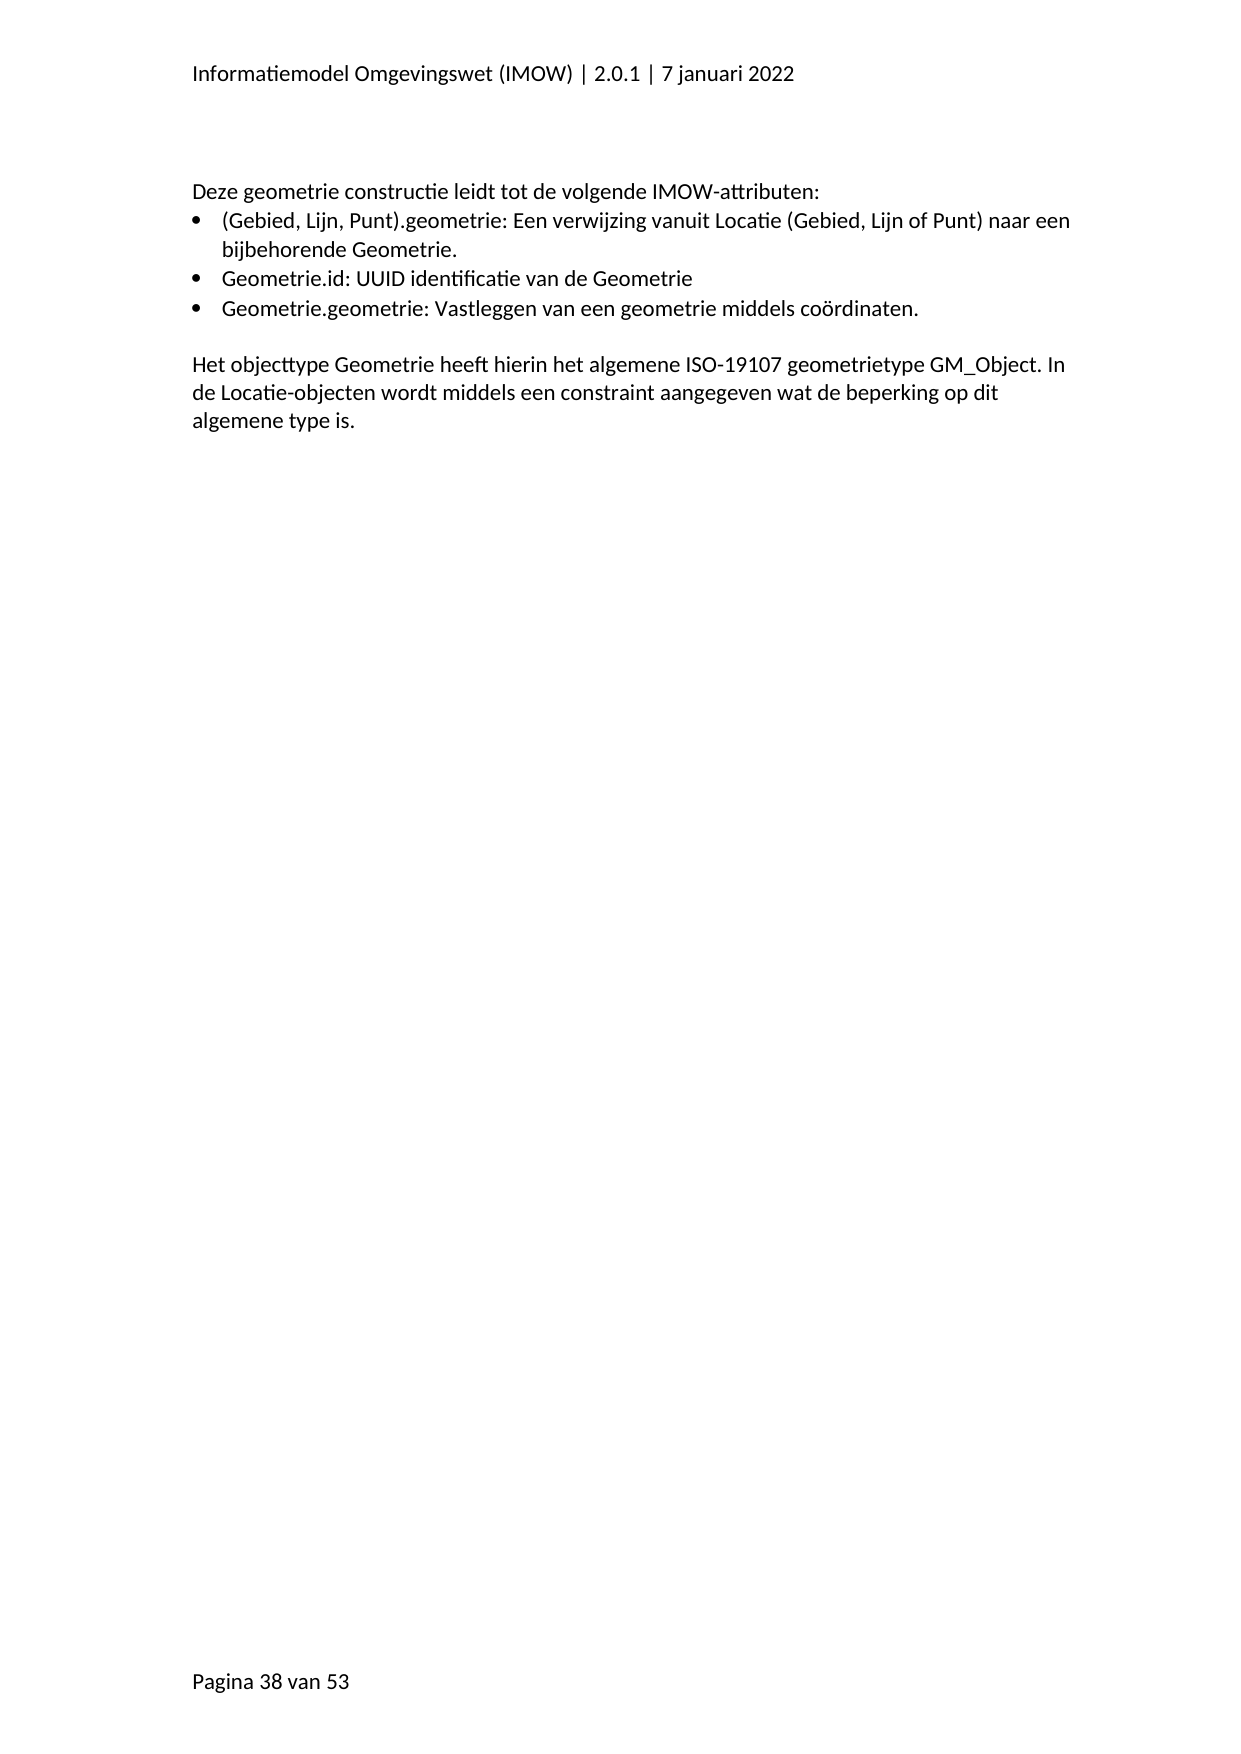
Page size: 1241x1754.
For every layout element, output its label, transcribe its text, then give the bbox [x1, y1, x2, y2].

text Geometrie.geometrie: Vastleggen van een geometrie middels coördinaten. [192, 293, 1092, 322]
text Het objecttype Geometrie heeft hierin het algemene ISO-19107 geometrietype GM_Object. In de Locatie-objecten wordt middels een constraint aangegeven wat de beperking op dit algemene type is. [192, 350, 1092, 434]
text Deze geometrie constructie leidt tot de volgende IMOW-attributen: [192, 177, 1092, 205]
text (Gebied, Lijn, Punt).geometrie: Een verwijzing vanuit Locatie (Gebied, Lijn of Punt) naar een bijbehorende Geometrie. [192, 205, 1092, 263]
text Geometrie.id: UUID identificatie van de Geometrie [192, 263, 1092, 293]
